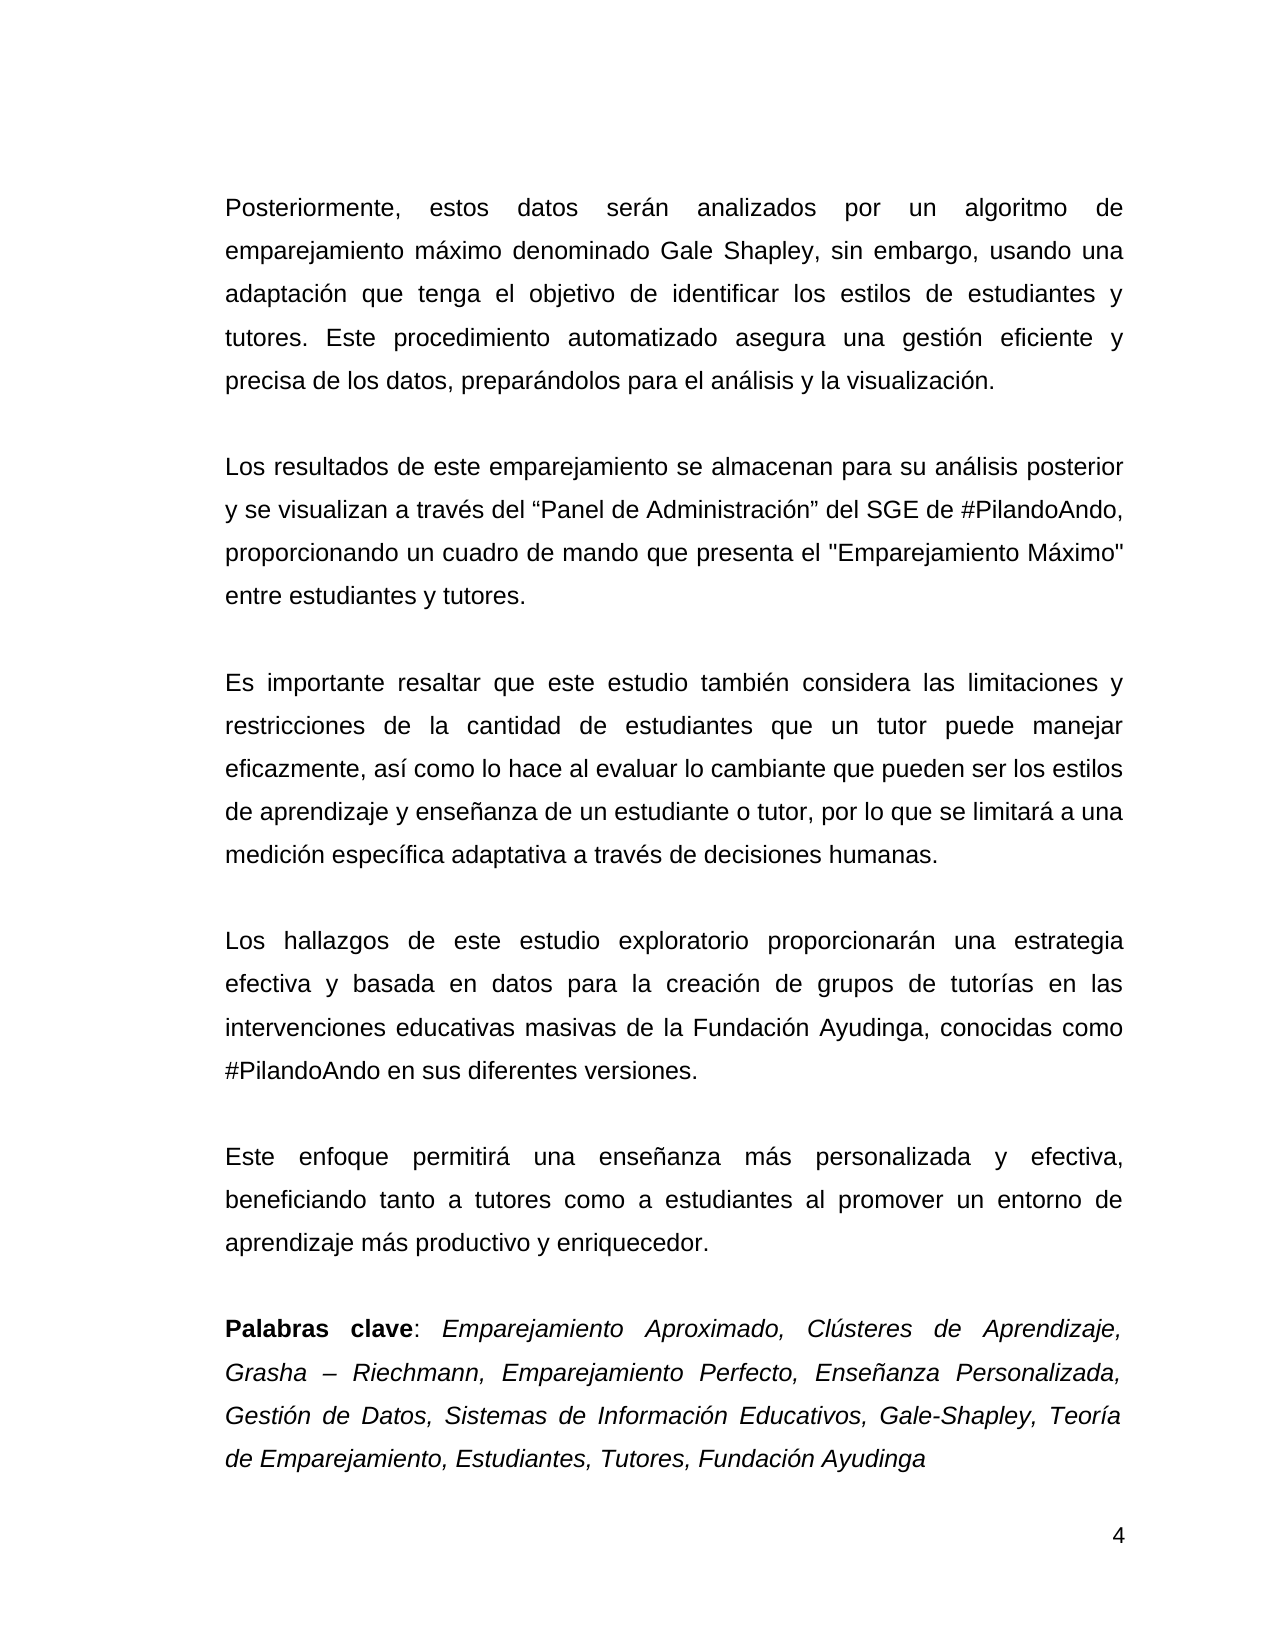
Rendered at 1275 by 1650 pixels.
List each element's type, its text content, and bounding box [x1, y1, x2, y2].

text Es importante resaltar que este estudio también considera las limitaciones y restricciones de la cantidad de estudiantes que un tutor puede manejar eficazmente, así como lo hace al evaluar lo cambiante que pueden ser los estilos de aprendizaje y enseñanza de un estudiante o tutor, por lo que se limitará a una medición específica adaptativa a través de decisiones humanas. [225, 667, 1125, 869]
text Los hallazgos de este estudio exploratorio proporcionarán una estrategia efectiva y basada en datos para la creación de grupos de tutorías en las intervenciones educativas masivas de la Fundación Ayudinga, conocidas como #PilandoAndo en sus diferentes versiones. [225, 926, 1125, 1084]
text Los resultados de este emparejamiento se almacenan para su análisis posterior y se visualizan a través del “Panel de Administración” del SGE de #PilandoAndo, proporcionando un cuadro de mando que presenta el "Emparejamiento Máximo" entre estudiantes y tutores. [225, 452, 1125, 610]
text Palabras clave: Emparejamiento Aproximado, Clústeres de Aprendizaje, Grasha – Riechmann, Emparejamiento Perfecto, Enseñanza Personalizada, Gestión de Datos, Sistemas de Información Educativos, Gale-Shapley, Teoría de Emparejamiento, Estudiantes, Tutores, Fundación Ayudinga [225, 1314, 1125, 1472]
text Este enfoque permitirá una enseñanza más personalizada y efectiva, beneficiando tanto a tutores como a estudiantes al promover un entorno de aprendizaje más productivo y enriquecedor. [225, 1142, 1125, 1257]
text Posteriormente, estos datos serán analizados por un algoritmo de emparejamiento máximo denominado Gale Shapley, sin embargo, usando una adaptación que tenga el objetivo de identificar los estilos de estudiantes y tutores. Este procedimiento automatizado asegura una gestión eficiente y precisa de los datos, preparándolos para el análisis y la visualización. [225, 193, 1125, 394]
